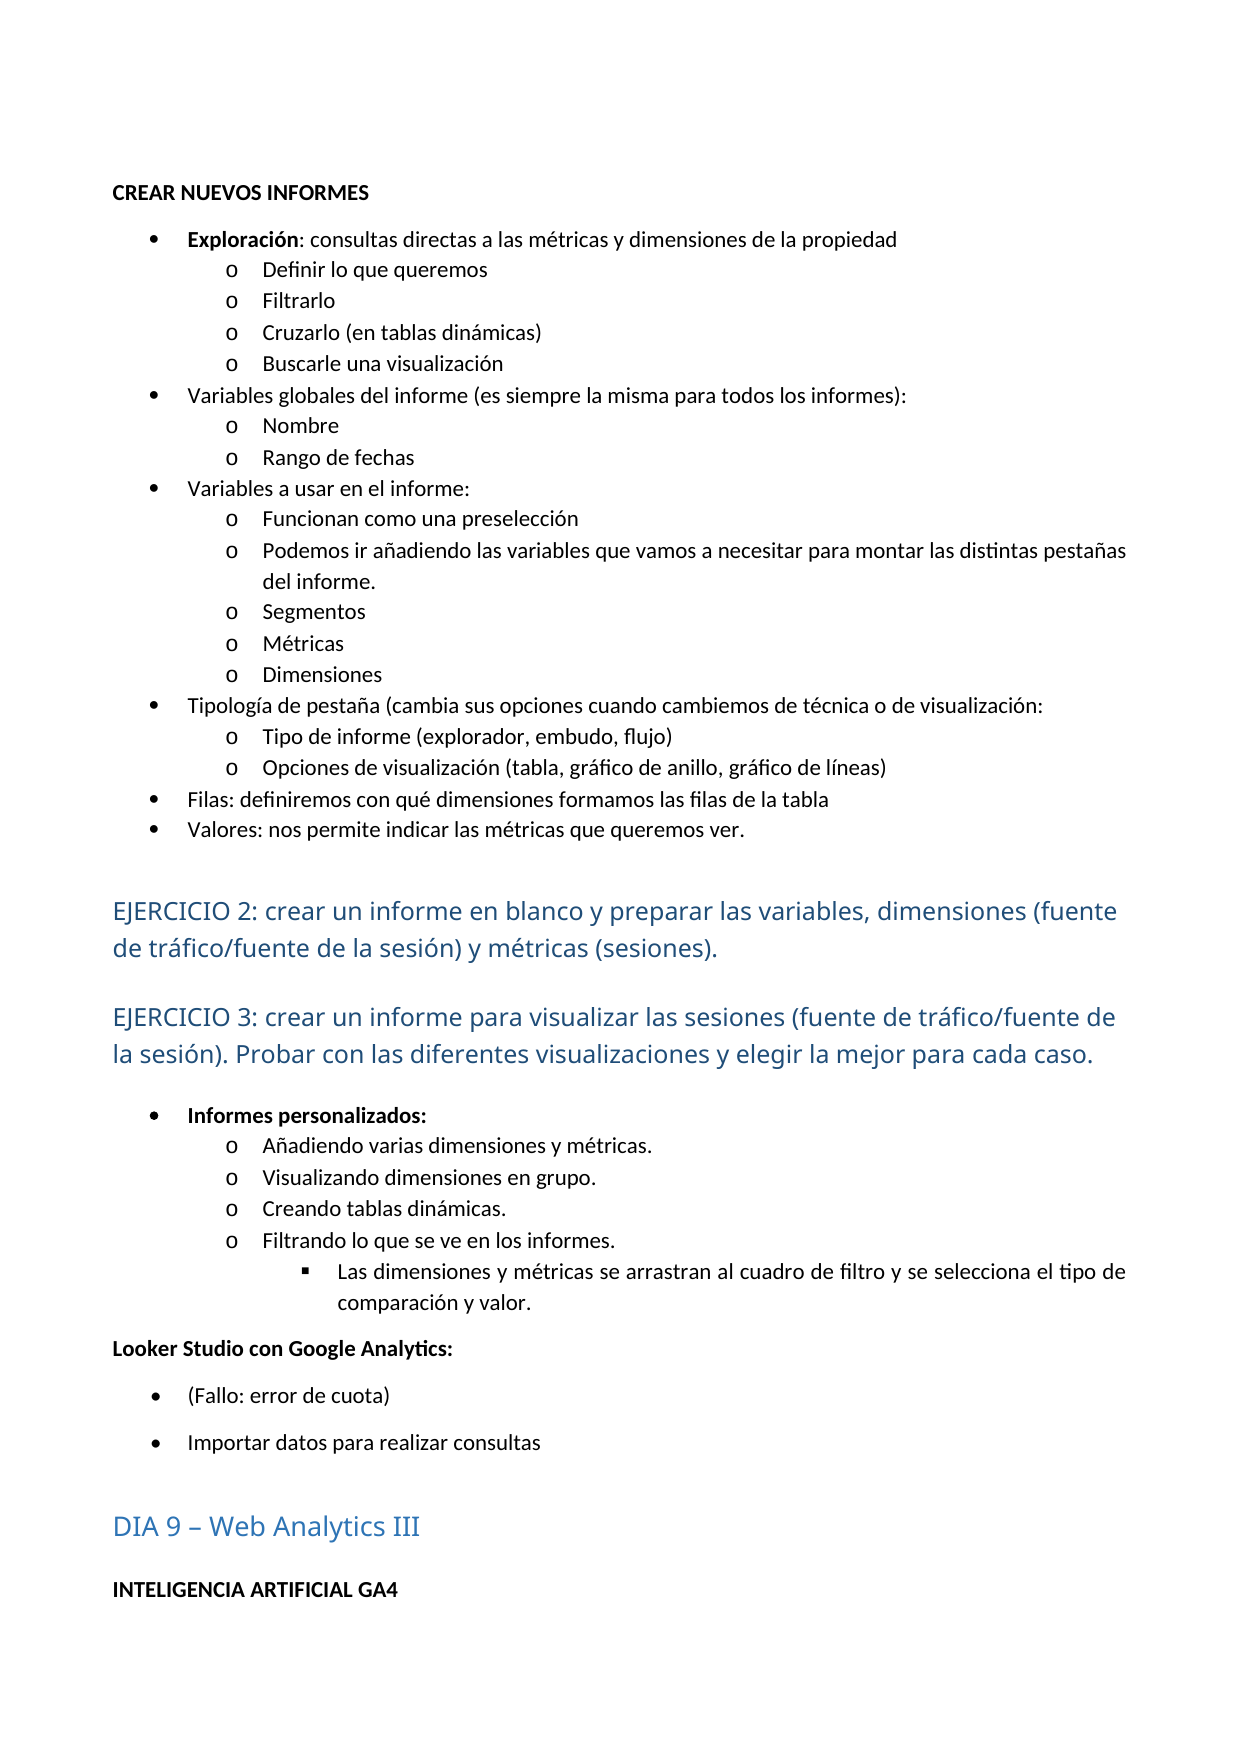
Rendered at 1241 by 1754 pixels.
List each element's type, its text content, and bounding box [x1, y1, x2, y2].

list Buscarle una visualización [225, 349, 1128, 379]
list Segmentos [225, 597, 1128, 626]
list Variables a usar en el informe: [150, 474, 1128, 502]
list Cruzarlo (en tablas dinámicas) [225, 318, 1128, 347]
list Definir lo que queremos [225, 255, 1128, 284]
list Añadiendo varias dimensiones y métricas. [225, 1132, 1128, 1161]
list (Fallo: error de cuota) [150, 1381, 1128, 1409]
list Filas: definiremos con qué dimensiones formamos las filas de la tabla [150, 785, 1128, 813]
list Variables globales del informe (es siempre la misma para todos los informes): [150, 381, 1128, 409]
list Rango de fechas [225, 443, 1128, 472]
list Dimensiones [225, 660, 1128, 689]
list Exploración: consultas directas a las métricas y dimensiones de la propiedad [150, 225, 1128, 253]
list Informes personalizados: [150, 1101, 1128, 1129]
list Podemos ir añadiendo las variables que vamos a necesitar para montar las distintas pestañas del informe. [225, 536, 1128, 595]
list Las dimensiones y métricas se arrastran al cuadro de filtro y se selecciona el tipo de comparación y valor. [300, 1257, 1128, 1316]
list Filtrando lo que se ve en los informes. [225, 1226, 1128, 1255]
list Filtrarlo [225, 287, 1128, 316]
subtitle EJERCICIO 2: crear un informe en blanco y preparar las variables, dimensiones (fuente de tráfico/fuente de la sesión) y métricas (sesiones). [112, 894, 1128, 965]
subtitle DIA 9 – Web Analytics III [112, 1507, 1128, 1544]
list Métricas [225, 629, 1128, 658]
text Looker Studio con Google Analytics: [112, 1334, 1128, 1362]
list Tipo de informe (explorador, embudo, flujo) [225, 722, 1128, 751]
list Visualizando dimensiones en grupo. [225, 1163, 1128, 1192]
list Creando tablas dinámicas. [225, 1194, 1128, 1224]
list Importar datos para realizar consultas [150, 1428, 1128, 1456]
list Nombre [225, 411, 1128, 440]
list Funcionan como una preselección [225, 504, 1128, 533]
list Opciones de visualización (tabla, gráfico de anillo, gráfico de líneas) [225, 753, 1128, 782]
list Tipología de pestaña (cambia sus opciones cuando cambiemos de técnica o de visualización: [150, 692, 1128, 720]
text CREAR NUEVOS INFORMES [112, 178, 1128, 206]
subtitle EJERCICIO 3: crear un informe para visualizar las sesiones (fuente de tráfico/fuente de la sesión). Probar con las diferentes visualizaciones y elegir la mejor para cada caso. [112, 1000, 1128, 1071]
list Valores: nos permite indicar las métricas que queremos ver. [150, 815, 1128, 843]
text INTELIGENCIA ARTIFICIAL GA4 [112, 1575, 1128, 1603]
